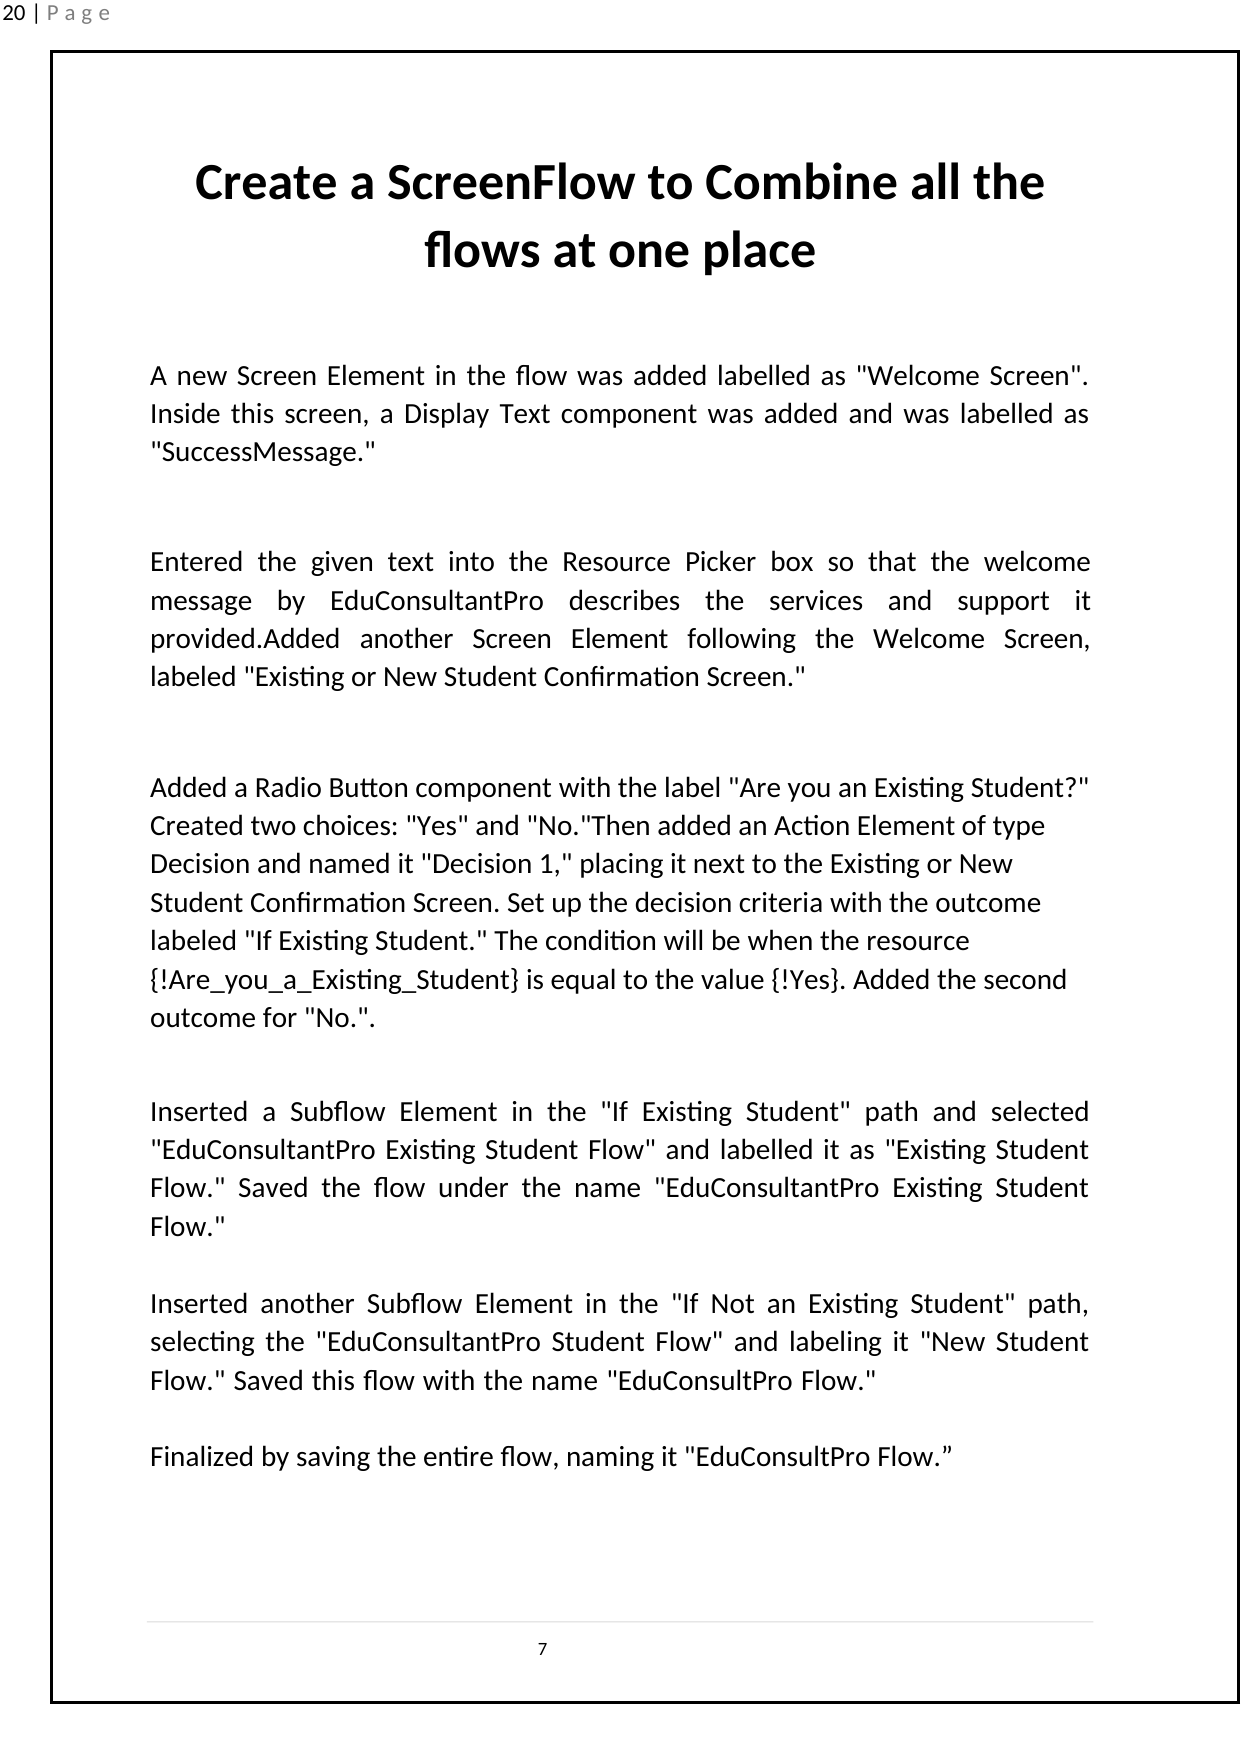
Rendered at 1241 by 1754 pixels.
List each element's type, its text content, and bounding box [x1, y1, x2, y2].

text {!Are_you_a_Existing_Student} is equal to the value {!Yes}. Added the second outcome for "No.". [150, 961, 1120, 1035]
subtitle Create a ScreenFlow to Combine all the [154, 150, 1086, 212]
text Entered the given text into the Resource Picker box so that the welcome message by EduConsultantPro describes the services and support it provided.Added another Screen Element following the Welcome Screen, labeled "Existing or New Student Confirmation Screen." [150, 543, 1091, 694]
text Inserted another Subflow Element in the "If Not an Existing Student" path, selecting the "EduConsultantPro Student Flow" and labeling it "New Student Flow." Saved this flow with the name "EduConsultPro Flow." [150, 1285, 1090, 1397]
text Finalized by saving the entire flow, naming it "EduConsultPro Flow.” [150, 1438, 1237, 1474]
text Inserted a Subflow Element in the "If Existing Student" path and selected "EduConsultantPro Existing Student Flow" and labelled it as "Existing Student Flow." Saved the flow under the name "EduConsultantPro Existing Student Flow." [150, 1093, 1090, 1244]
text flows at one place [154, 216, 1086, 280]
text A new Screen Element in the flow was added labelled as "Welcome Screen". Inside this screen, a Display Text component was added and was labelled as "SuccessMessage." [150, 357, 1090, 468]
text Student Confirmation Screen. Set up the decision criteria with the outcome labeled "If Existing Student." The condition will be when the resource [150, 884, 1120, 958]
text Added a Radio Button component with the label "Are you an Existing Student?" Created two choices: "Yes" and "No."Then added an Action Element of type Decision and named it "Decision 1," placing it next to the Existing or New [150, 769, 1120, 881]
